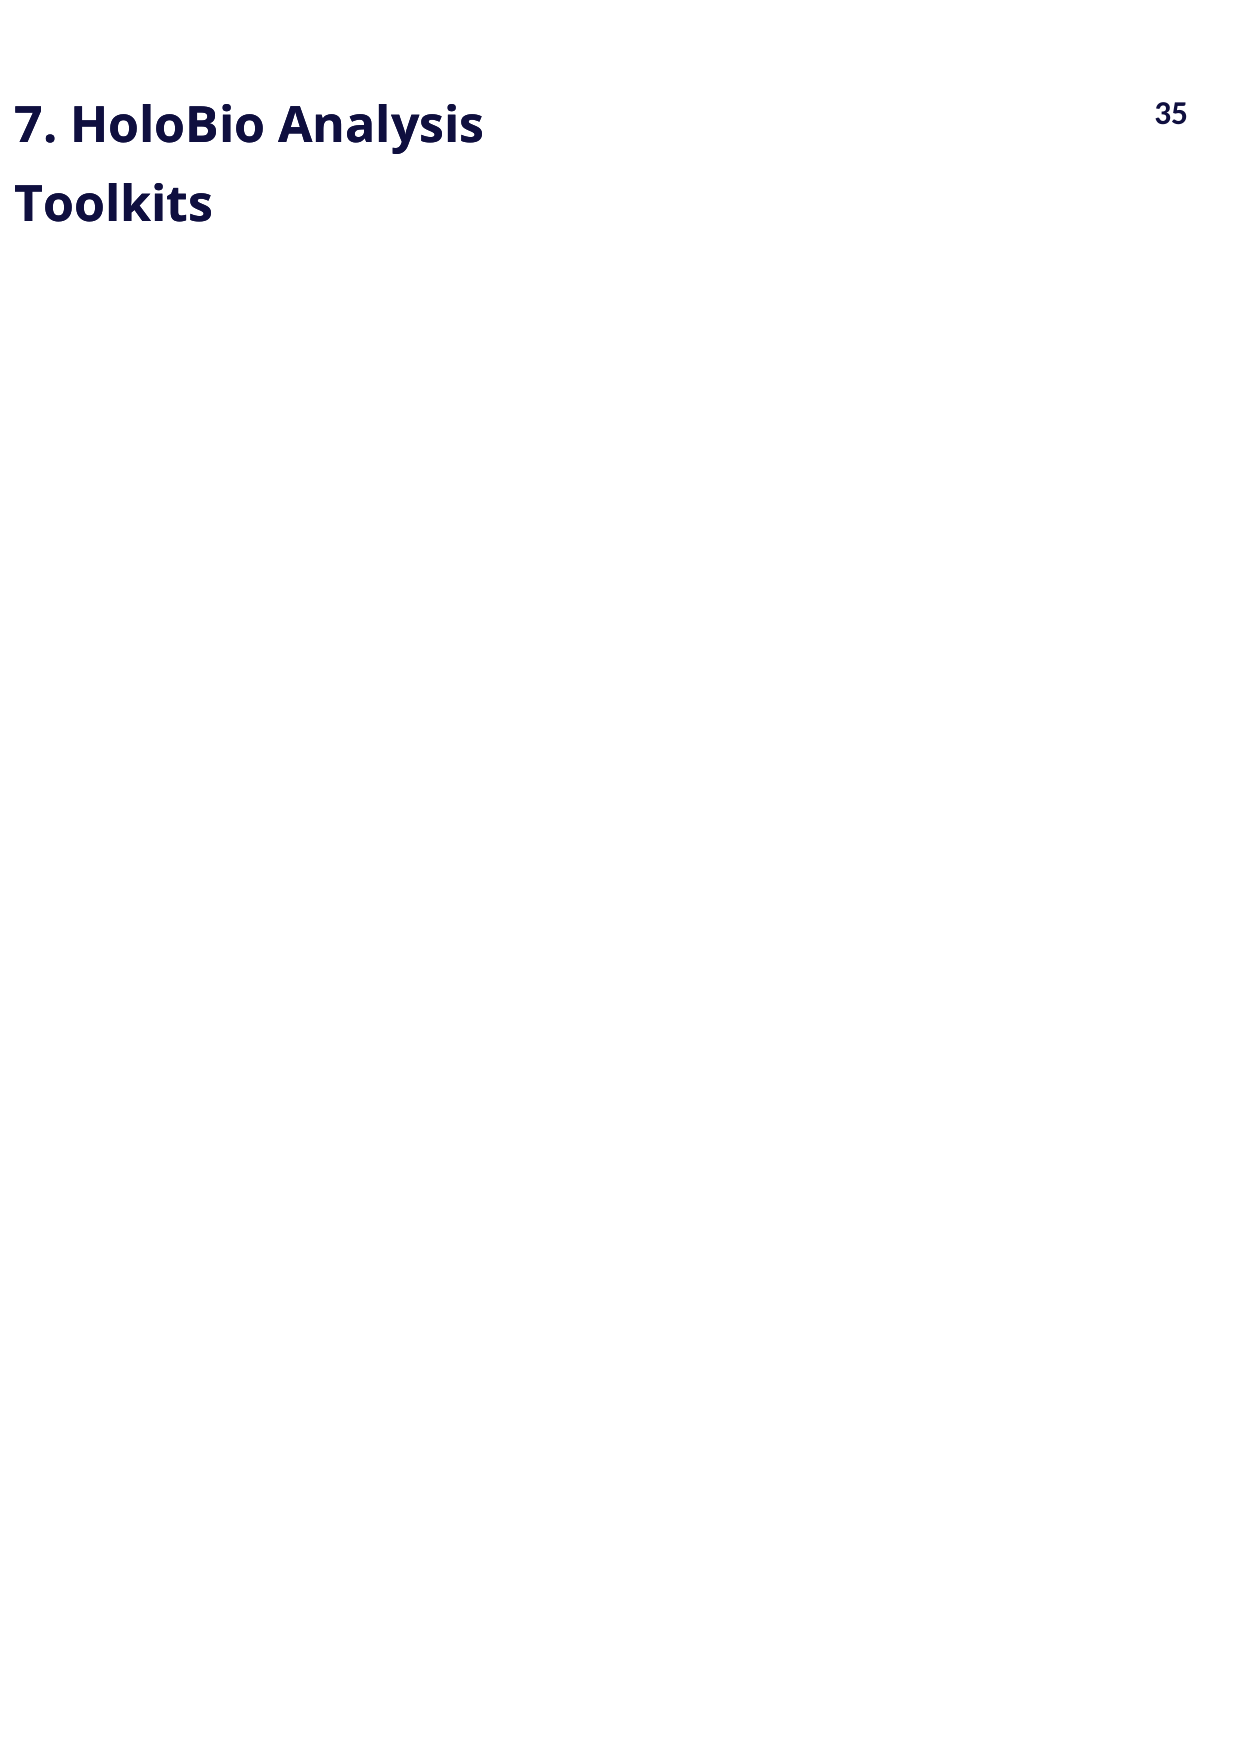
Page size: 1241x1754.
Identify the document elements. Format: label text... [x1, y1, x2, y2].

table_header 7. HoloBio Analysis Toolkits [3, 89, 954, 244]
